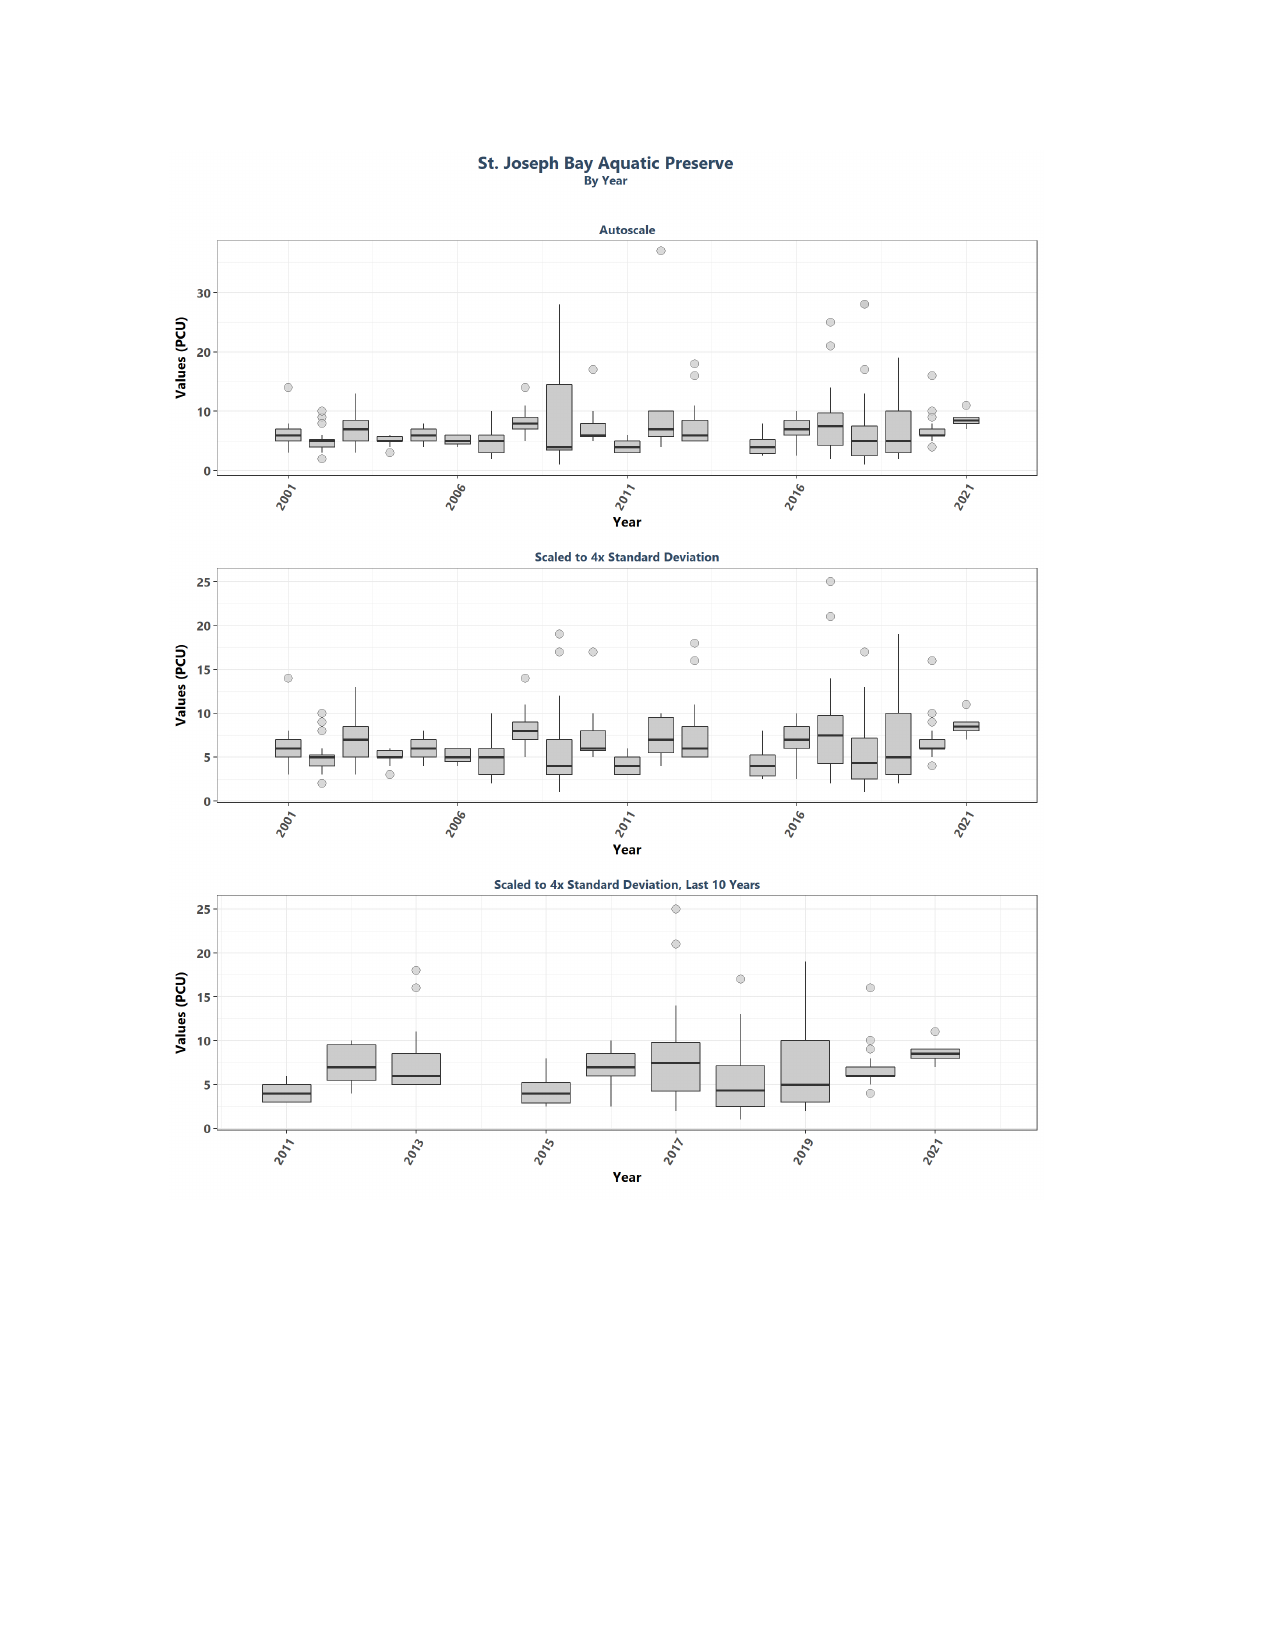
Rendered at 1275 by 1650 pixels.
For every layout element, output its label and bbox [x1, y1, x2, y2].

picture [168, 150, 1044, 1200]
